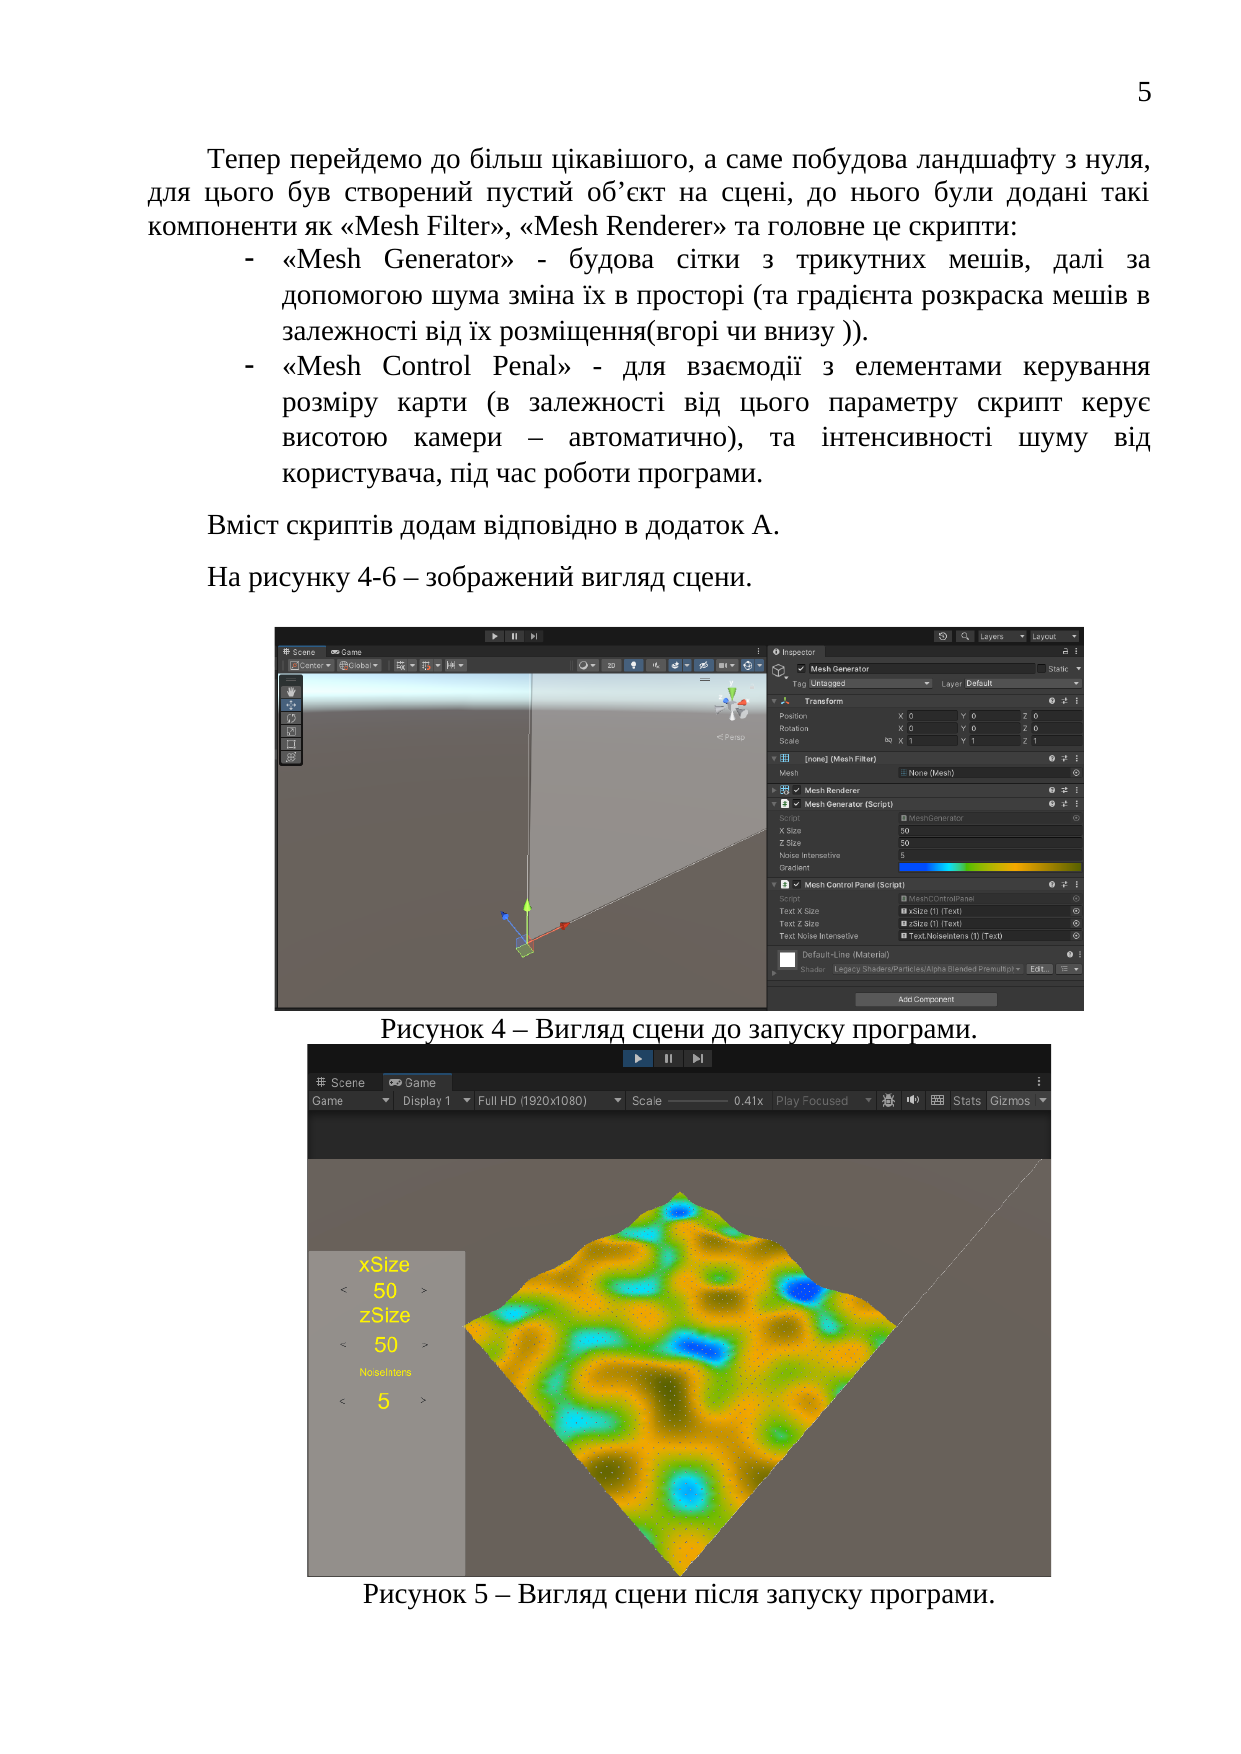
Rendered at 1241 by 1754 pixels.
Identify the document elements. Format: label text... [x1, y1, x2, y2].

picture [274, 626, 1084, 1011]
text Тепер перейдемо до більш цікавішого, а саме побудова ландшафту з нуля, для цього був створений пустий об’єкт на сцені, до нього були додані такі компоненти як «Mesh Filter», «Mesh Renderer» та головне це скрипти: [148, 141, 1152, 242]
text Рисунок 4 – Вигляд сцени до запуску програми. [148, 1011, 1152, 1044]
text Вміст скриптів додам відповідно в додаток А. [148, 507, 1152, 541]
list «Mesh Control Penal» - для взаємодії з елементами керування розміру карти (в залежності від цього параметру скрипт керує висотою камери – автоматично), та інтенсивності шуму від користувача, під час роботи програми. [244, 348, 1152, 488]
text На рисунку 4-6 – зображений вигляд сцени. [148, 559, 1152, 593]
list «Mesh Generator» - будова сітки з трикутних мешів, далі за допомогою шума зміна їх в просторі (та градієнта розкраска мешів в залежності від їх розміщення(вгорі чи внизу )). [244, 242, 1152, 346]
picture [307, 1044, 1052, 1577]
text Рисунок 5 – Вигляд сцени після запуску програми. [148, 1576, 1152, 1610]
